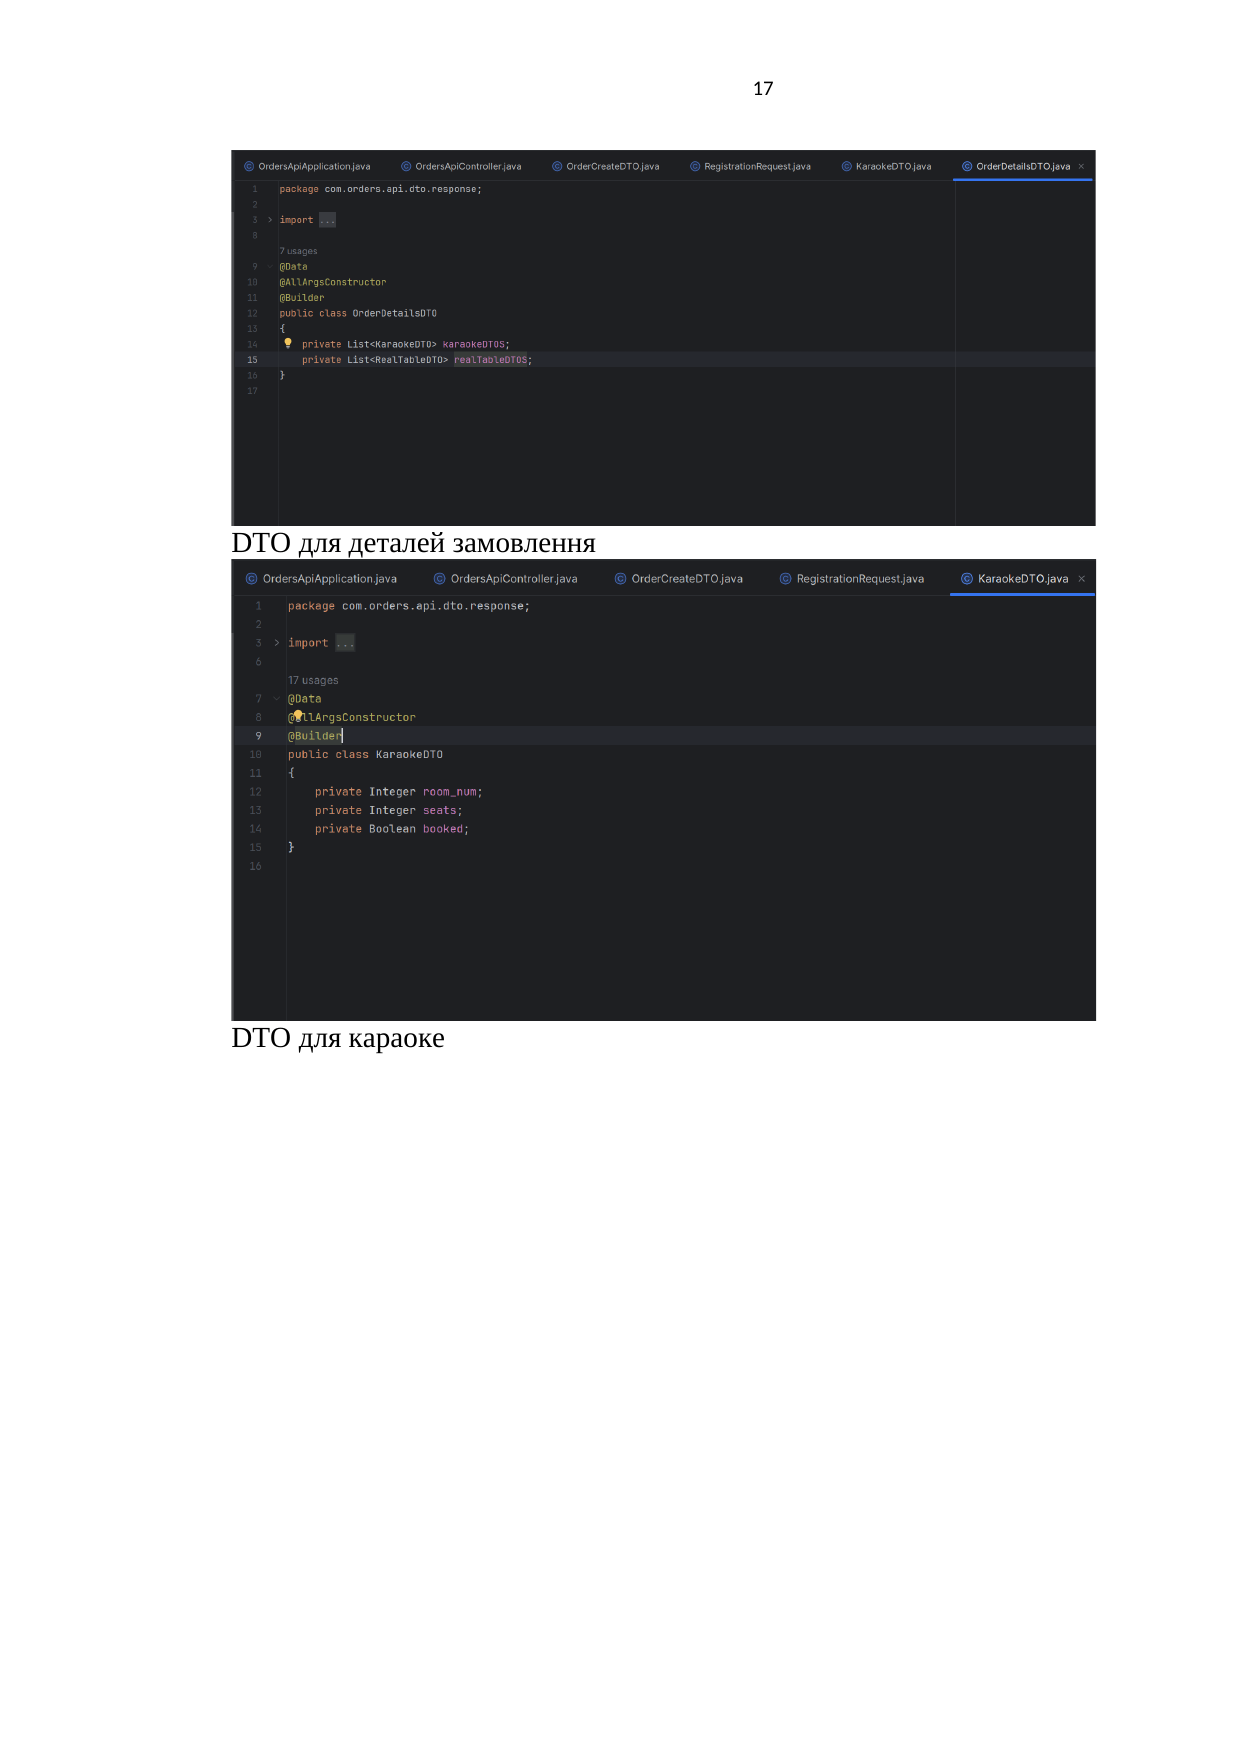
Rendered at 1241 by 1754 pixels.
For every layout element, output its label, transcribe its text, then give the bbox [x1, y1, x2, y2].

picture [231, 559, 1097, 1021]
list DTO для деталей замовлення [231, 526, 1053, 559]
list DTO для караоке [231, 1021, 1053, 1054]
picture [231, 150, 1096, 526]
